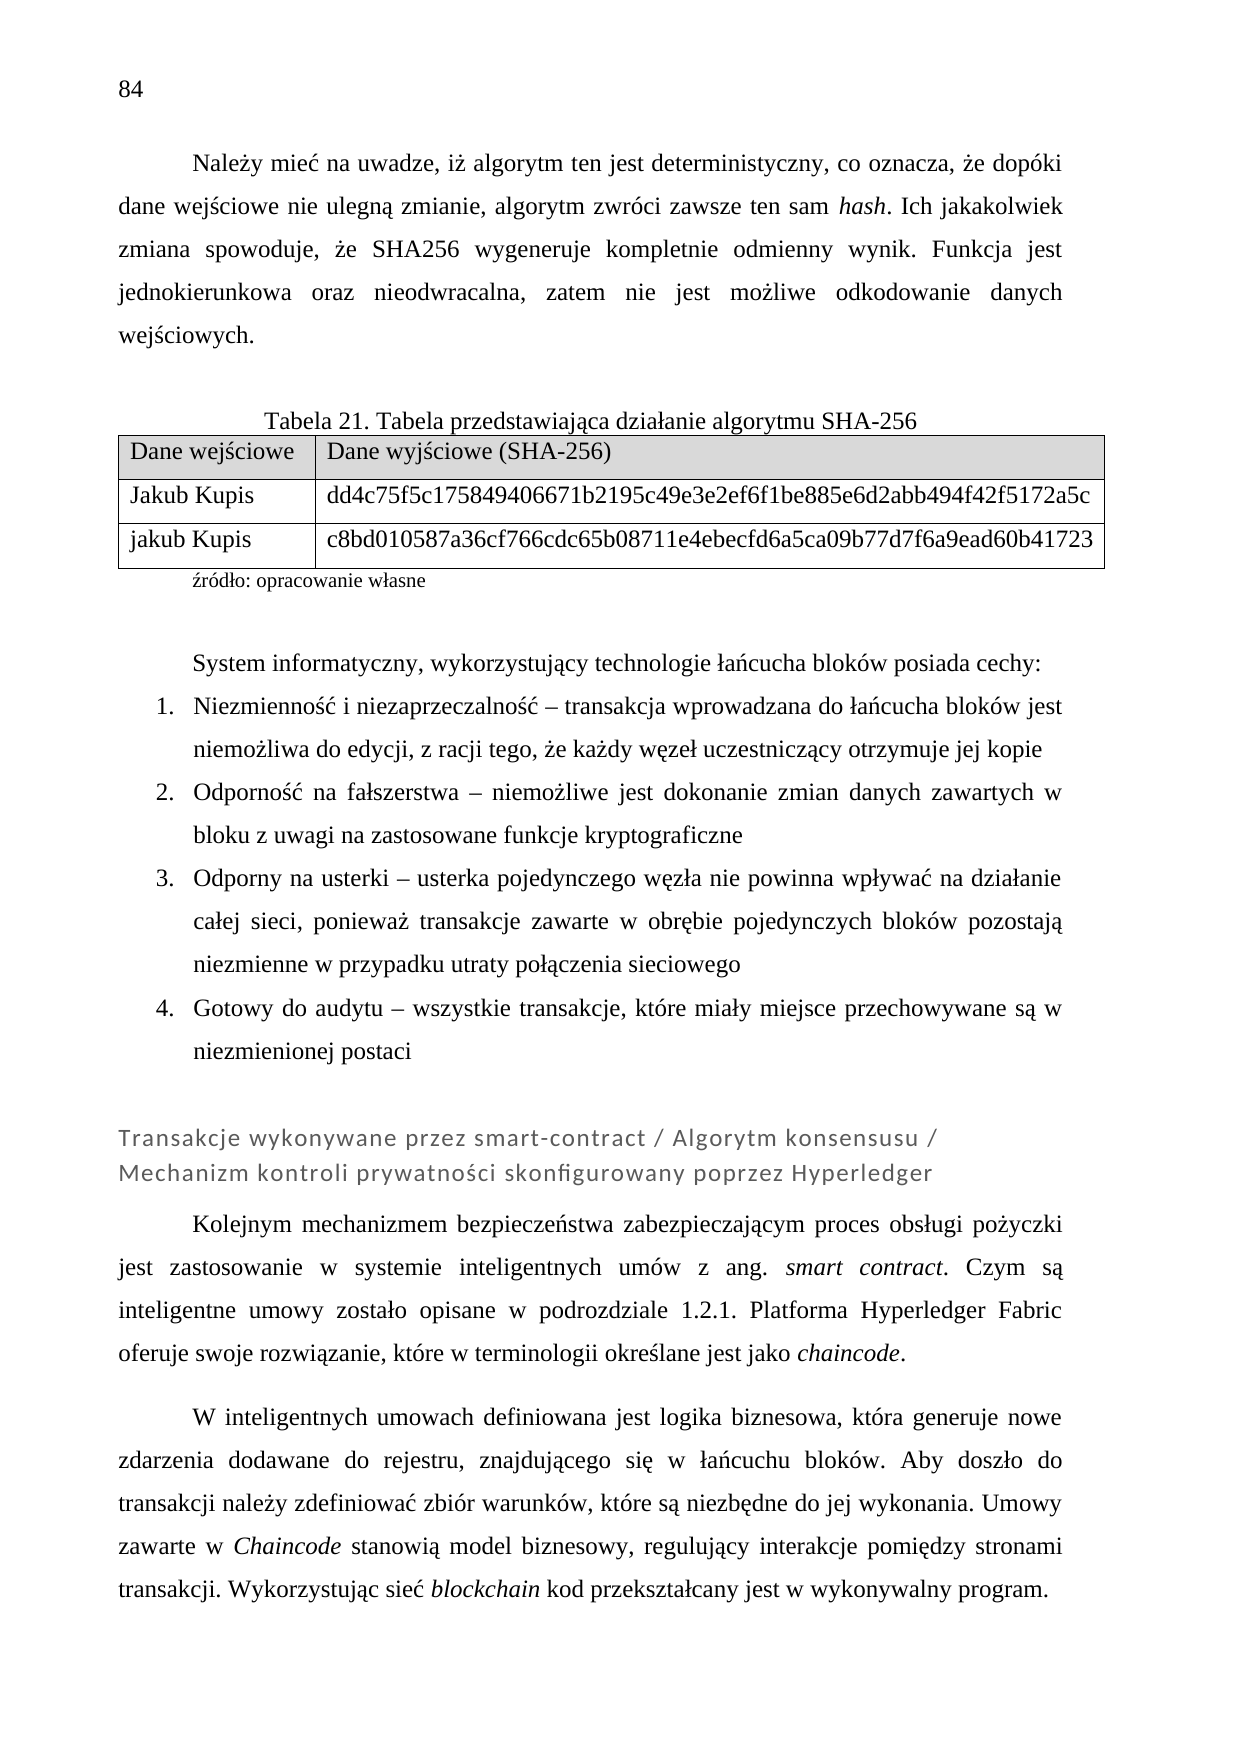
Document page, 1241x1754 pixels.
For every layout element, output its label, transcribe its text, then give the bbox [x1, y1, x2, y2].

table_cell Jakub Kupis [119, 480, 315, 523]
text System informatyczny, wykorzystujący technologie łańcucha bloków posiada cechy: [118, 648, 1063, 676]
table_cell dd4c75f5c175849406671b2195c49e3e2ef6f1be885e6d2abb494f42f5172a5c [316, 480, 1104, 523]
text Należy mieć na uwadze, iż algorytm ten jest deterministyczny, co oznacza, że dopóki dane wejściowe nie ulegną zmianie, algorytm zwróci zawsze ten sam hash. Ich jakakolwiek zmiana spowoduje, że SHA256 wygeneruje kompletnie odmienny wynik. Funkcja jest jednokierunkowa oraz nieodwracalna, zatem nie jest możliwe odkodowanie danych wejściowych. [118, 148, 1063, 349]
list Odporność na fałszerstwa – niemożliwe jest dokonanie zmian danych zawartych w bloku z uwagi na zastosowane funkcje kryptograficzne [156, 777, 1063, 849]
table_header Dane wyjściowe (SHA-256) [316, 436, 1104, 479]
table_cell jakub Kupis [119, 524, 315, 567]
list Niezmienność i niezaprzeczalność – transakcja wprowadzana do łańcucha bloków jest niemożliwa do edycji, z racji tego, że każdy węzeł uczestniczący otrzymuje jej kopie [156, 691, 1063, 763]
table_header Dane wejściowe [119, 436, 315, 479]
text Tabela 21. Tabela przedstawiająca działanie algorytmu SHA-256 [118, 406, 1063, 435]
text Kolejnym mechanizmem bezpieczeństwa zabezpieczającym proces obsługi pożyczki jest zastosowanie w systemie inteligentnych umów z ang. smart contract. Czym są inteligentne umowy zostało opisane w podrozdziale 1.2.1. Platforma Hyperledger Fabric oferuje swoje rozwiązanie, które w terminologii określane jest jako chaincode. [118, 1209, 1063, 1367]
list Odporny na usterki – usterka pojedynczego węzła nie powinna wpływać na działanie całej sieci, ponieważ transakcje zawarte w obrębie pojedynczych bloków pozostają niezmienne w przypadku utraty połączenia sieciowego [156, 863, 1063, 978]
text źródło: opracowanie własne [118, 569, 1063, 592]
subtitle Transakcje wykonywane przez smart-contract / Algorytm konsensusu / Mechanizm kontroli prywatności skonfigurowany poprzez Hyperledger [118, 1122, 1063, 1187]
list Gotowy do audytu – wszystkie transakcje, które miały miejsce przechowywane są w niezmienionej postaci [156, 993, 1063, 1064]
text W inteligentnych umowach definiowana jest logika biznesowa, która generuje nowe zdarzenia dodawane do rejestru, znajdującego się w łańcuchu bloków. Aby doszło do transakcji należy zdefiniować zbiór warunków, które są niezbędne do jej wykonania. Umowy zawarte w Chaincode stanowią model biznesowy, regulujący interakcje pomiędzy stronami transakcji. Wykorzystując sieć blockchain kod przekształcany jest w wykonywalny program. [118, 1402, 1063, 1603]
table_cell c8bd010587a36cf766cdc65b08711e4ebecfd6a5ca09b77d7f6a9ead60b41723 [316, 524, 1104, 567]
